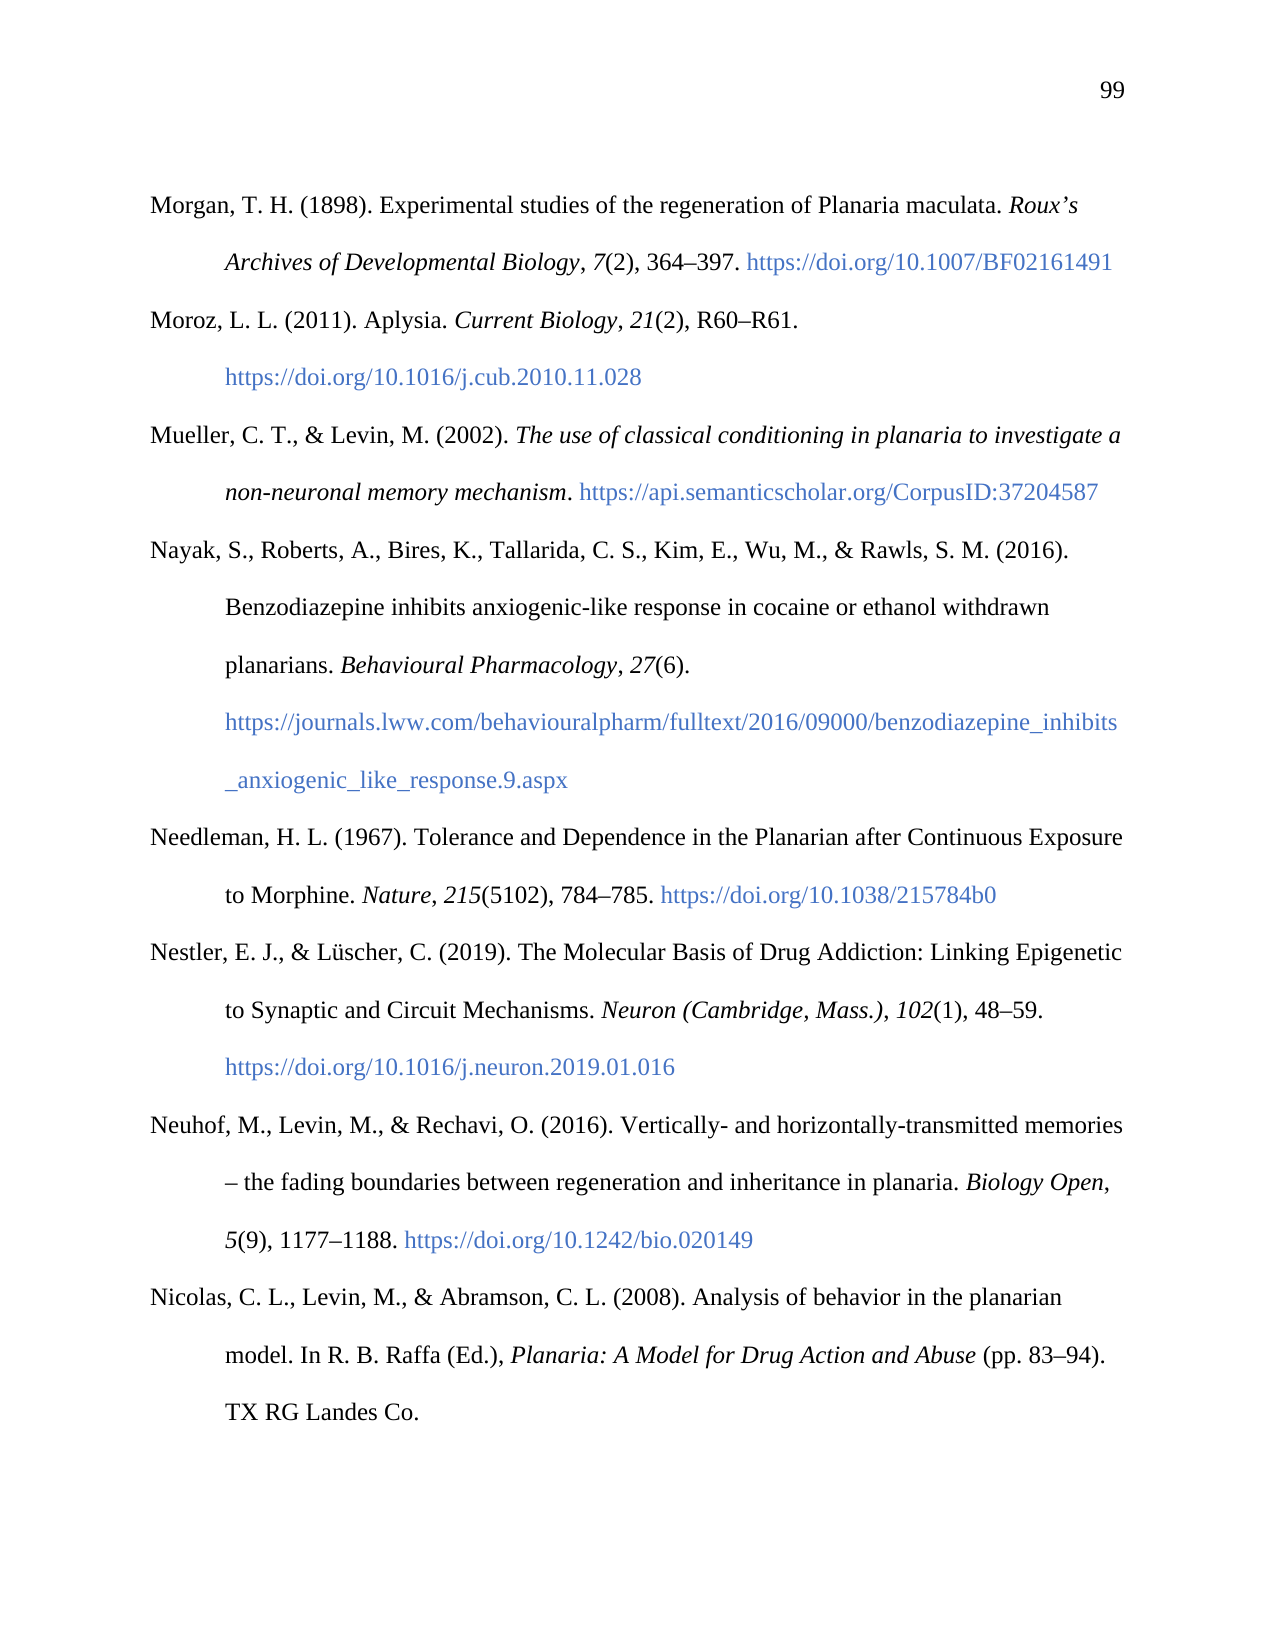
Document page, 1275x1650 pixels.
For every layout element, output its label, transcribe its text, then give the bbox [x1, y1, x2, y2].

text Moroz, L. L. (2011). Aplysia. Current Biology, 21(2), R60–R61. https://doi.org/10.1016/j.cub.2010.11.028 [150, 305, 1125, 391]
text Nicolas, C. L., Levin, M., & Abramson, C. L. (2008). Analysis of behavior in the planarian model. In R. B. Raffa (Ed.), Planaria: A Model for Drug Action and Abuse (pp. 83–94). TX RG Landes Co. [150, 1282, 1125, 1426]
text Nayak, S., Roberts, A., Bires, K., Tallarida, C. S., Kim, E., Wu, M., & Rawls, S. M. (2016). Benzodiazepine inhibits anxiogenic-like response in cocaine or ethanol withdrawn planarians. Behavioural Pharmacology, 27(6). https://journals.lww.com/behaviouralpharm/fulltext/2016/09000/benzodiazepine_inhibits_anxiogenic_like_response.9.aspx [150, 535, 1125, 794]
text Morgan, T. H. (1898). Experimental studies of the regeneration of Planaria maculata. Roux’s Archives of Developmental Biology, 7(2), 364–397. https://doi.org/10.1007/BF02161491 [150, 190, 1125, 276]
text Mueller, C. T., & Levin, M. (2002). The use of classical conditioning in planaria to investigate a non-neuronal memory mechanism. https://api.semanticscholar.org/CorpusID:37204587 [150, 420, 1125, 506]
text Needleman, H. L. (1967). Tolerance and Dependence in the Planarian after Continuous Exposure to Morphine. Nature, 215(5102), 784–785. https://doi.org/10.1038/215784b0 [150, 822, 1125, 909]
text Nestler, E. J., & Lüscher, C. (2019). The Molecular Basis of Drug Addiction: Linking Epigenetic to Synaptic and Circuit Mechanisms. Neuron (Cambridge, Mass.), 102(1), 48–59. https://doi.org/10.1016/j.neuron.2019.01.016 [150, 937, 1125, 1081]
text Neuhof, M., Levin, M., & Rechavi, O. (2016). Vertically- and horizontally-transmitted memories – the fading boundaries between regeneration and inheritance in planaria. Biology Open, 5(9), 1177–1188. https://doi.org/10.1242/bio.020149 [150, 1110, 1125, 1254]
